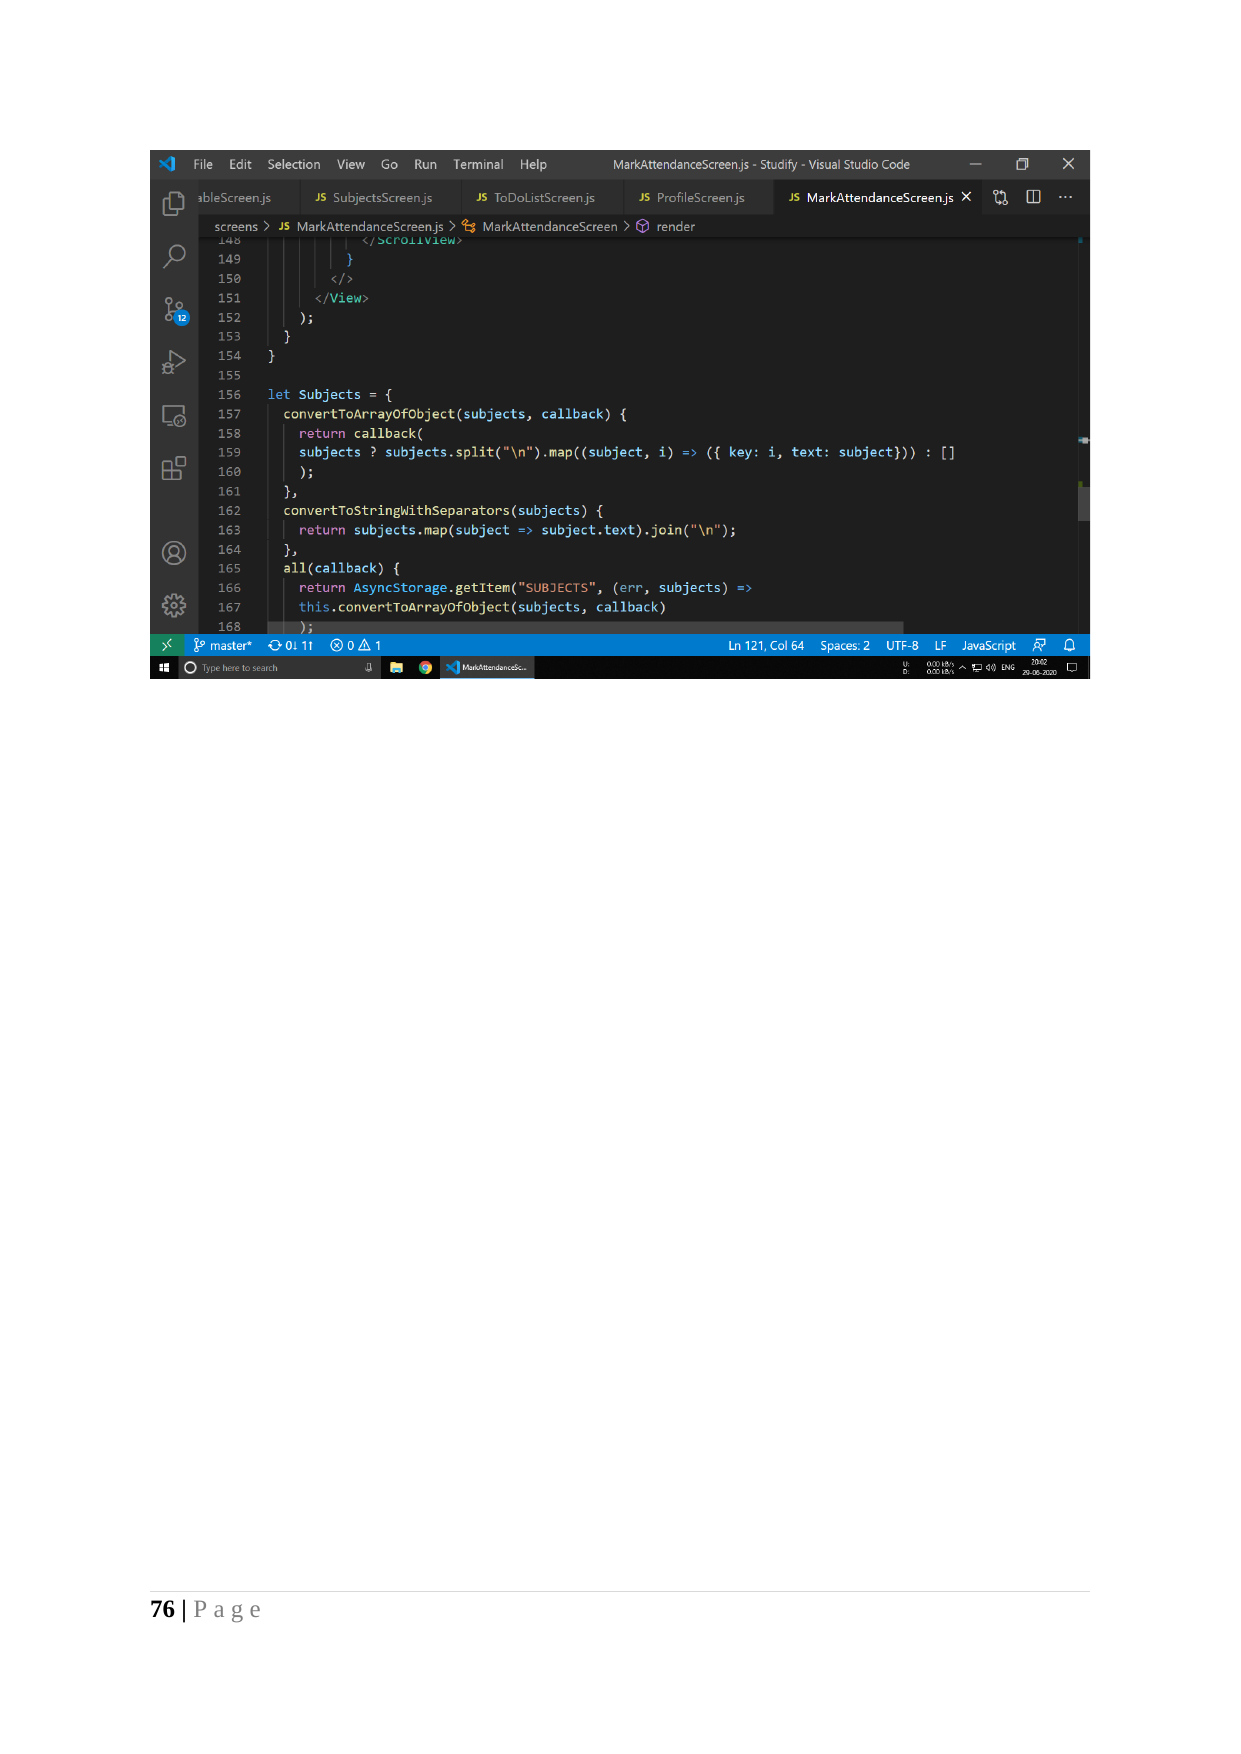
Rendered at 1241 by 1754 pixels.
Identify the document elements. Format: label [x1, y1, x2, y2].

picture [150, 150, 1091, 679]
